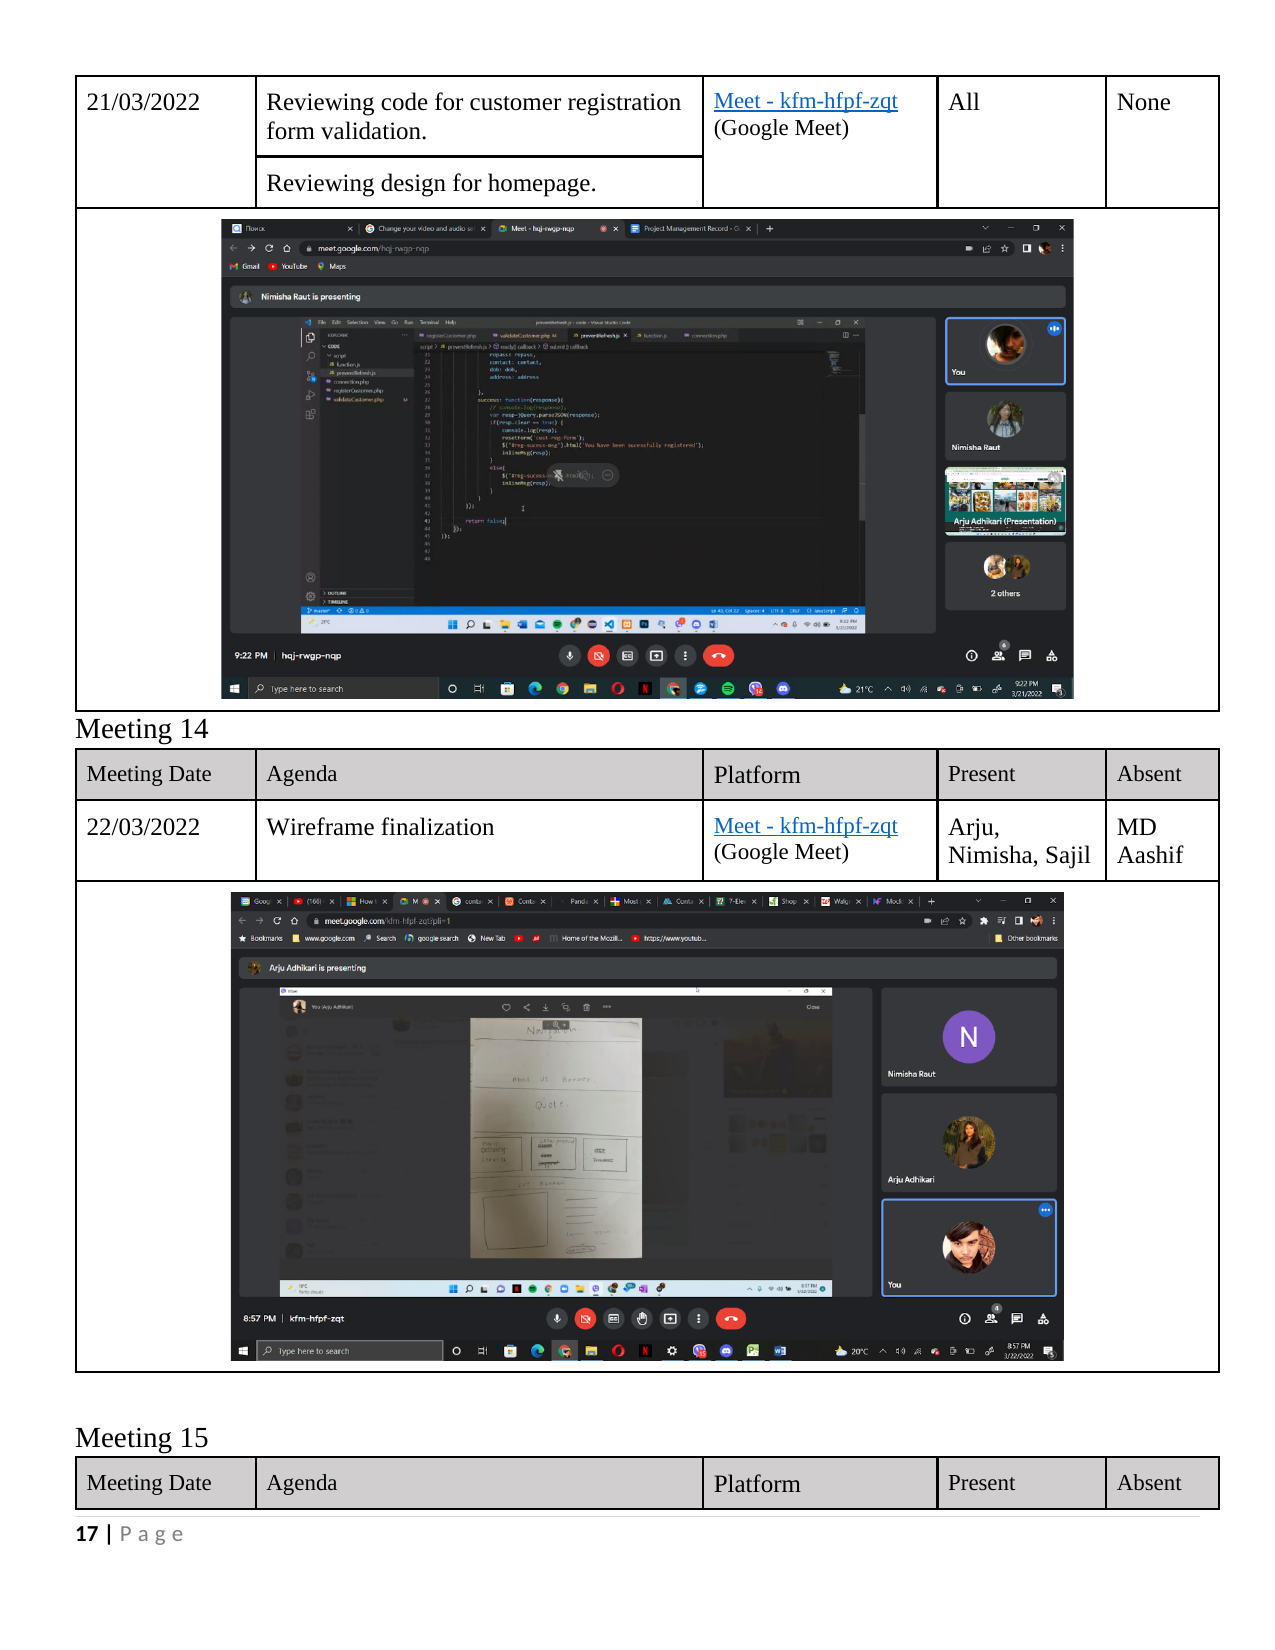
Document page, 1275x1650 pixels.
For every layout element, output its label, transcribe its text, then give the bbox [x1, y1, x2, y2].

table_cell All [939, 77, 1105, 207]
table_cell Wireframe finalization [257, 801, 702, 880]
table_cell Reviewing code for customer registration form validation. [257, 77, 702, 155]
table_header Meeting Date [77, 1458, 255, 1508]
table_header Meeting Date [77, 750, 255, 799]
table_header Absent [1107, 750, 1218, 799]
table_header Present [939, 750, 1105, 799]
table_header Present [939, 1458, 1105, 1508]
table_cell [77, 882, 1218, 1371]
table_header Platform [704, 750, 936, 799]
subtitle Meeting 14 [75, 712, 1200, 745]
subtitle Meeting 15 [75, 1420, 1200, 1454]
picture [221, 219, 1074, 699]
table_cell Arju, Nimisha, Sajil [939, 801, 1105, 880]
table_cell Meet - kfm-hfpf-zqt (Google Meet) [704, 77, 936, 207]
table_cell Meet - kfm-hfpf-zqt (Google Meet) [704, 801, 936, 880]
table_cell None [1107, 77, 1218, 207]
table_cell Reviewing design for homepage. [257, 158, 702, 207]
table_cell 21/03/2022 [77, 77, 255, 207]
table_cell [77, 209, 1218, 709]
table_header Agenda [257, 750, 702, 799]
table_header Absent [1107, 1458, 1218, 1508]
table_header Platform [704, 1458, 936, 1508]
table_cell MD Aashif [1107, 801, 1218, 880]
table_header Agenda [257, 1458, 702, 1508]
picture [230, 892, 1064, 1361]
table_cell 22/03/2022 [77, 801, 255, 880]
